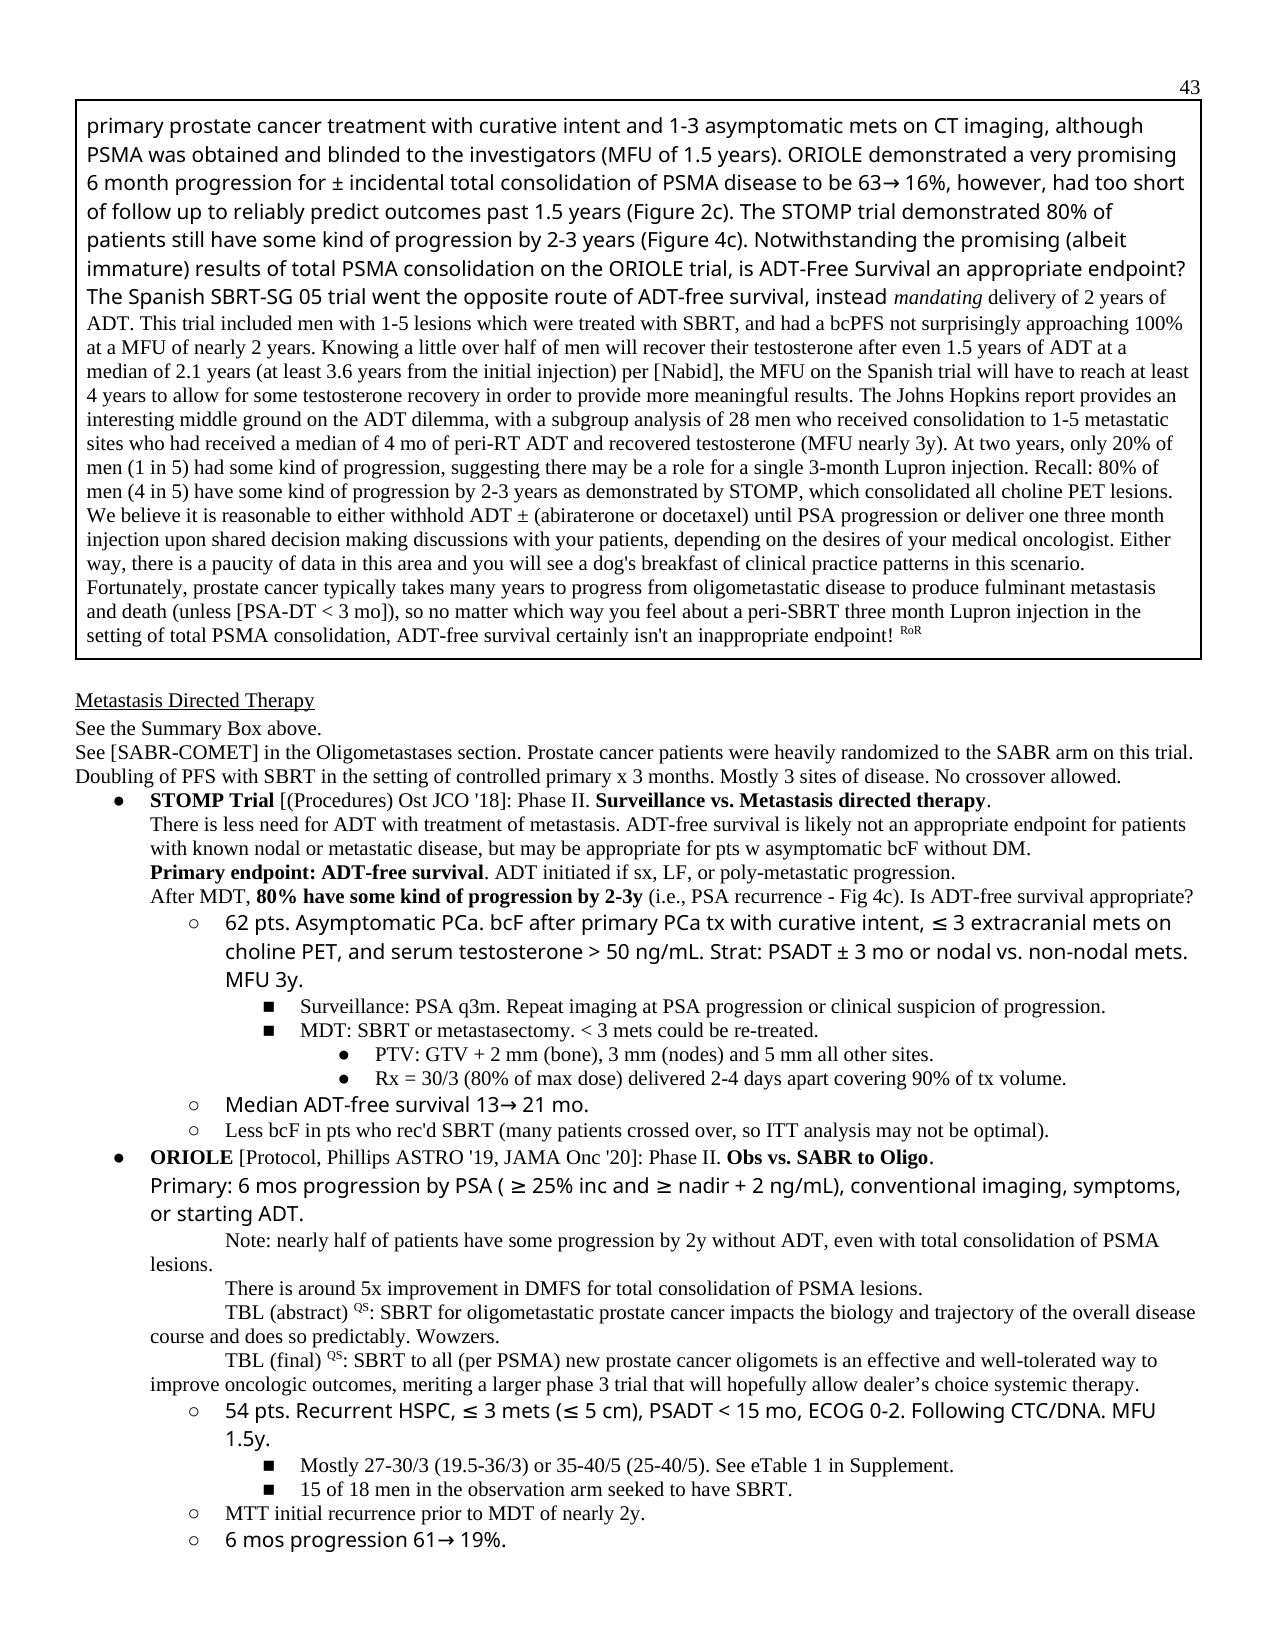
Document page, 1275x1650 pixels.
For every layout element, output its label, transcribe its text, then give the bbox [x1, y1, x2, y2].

list ORIOLE [Protocol, Phillips ASTRO '19, JAMA Onc '20]: Phase II. Obs vs. SABR to Oligo. Primary: 6 mos progression by PSA ( ≥ 25% inc and ≥ nadir + 2 ng/mL), conventional imaging, symptoms, or starting ADT. [112, 1142, 1200, 1228]
list 62 pts. Asymptomatic PCa. bcF after primary PCa tx with curative intent, ≤ 3 extracranial mets on choline PET, and serum testosterone > 50 ng/mL. Strat: PSADT ± 3 mo or nodal vs. non-nodal mets. MFU 3y. [187, 908, 1200, 994]
text TBL (final) QS: SBRT to all (per PSMA) new prostate cancer oligomets is an effective and well-tolerated way to improve oncologic outcomes, meriting a larger phase 3 trial that will hopefully allow dealer’s choice systemic therapy. [150, 1348, 1200, 1396]
list Surveillance: PSA q3m. Repeat imaging at PSA progression or clinical suspicion of progression. [262, 994, 1200, 1018]
text See [SABR-COMET] in the Oligometastases section. Prostate cancer patients were heavily randomized to the SABR arm on this trial. Doubling of PFS with SBRT in the setting of controlled primary x 3 months. Mostly 3 sites of disease. No crossover allowed. [75, 740, 1200, 788]
list MTT initial recurrence prior to MDT of nearly 2y. [187, 1501, 1200, 1525]
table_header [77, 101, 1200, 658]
subtitle Metastasis Directed Therapy [75, 688, 1200, 712]
list Rx = 30/3 (80% of max dose) delivered 2-4 days apart covering 90% of tx volume. [337, 1066, 1200, 1090]
list Less bcF in pts who rec'd SBRT (many patients crossed over, so ITT analysis may not be optimal). [187, 1118, 1200, 1142]
list STOMP Trial [(Procedures) Ost JCO '18]: Phase II. Surveillance vs. Metastasis directed therapy. There is less need for ADT with treatment of metastasis. ADT-free survival is likely not an appropriate endpoint for patients with known nodal or metastatic disease, but may be appropriate for pts w asymptomatic bcF without DM. Primary endpoint: ADT-free survival. ADT initiated if sx, LF, or poly-metastatic progression. After MDT, 80% have some kind of progression by 2-3y (i.e., PSA recurrence - Fig 4c). Is ADT-free survival appropriate? [112, 788, 1200, 908]
list 15 of 18 men in the observation arm seeked to have SBRT. [262, 1477, 1200, 1501]
list Median ADT-free survival 13→ 21 mo. [187, 1090, 1200, 1118]
list 54 pts. Recurrent HSPC, ≤ 3 mets (≤ 5 cm), PSADT < 15 mo, ECOG 0-2. Following CTC/DNA. MFU 1.5y. [187, 1396, 1200, 1453]
text Note: nearly half of patients have some progression by 2y without ADT, even with total consolidation of PSMA lesions. [150, 1228, 1200, 1276]
text See the Summary Box above. [75, 716, 1200, 740]
text There is around 5x improvement in DMFS for total consolidation of PSMA lesions. [150, 1276, 1200, 1300]
list PTV: GTV + 2 mm (bone), 3 mm (nodes) and 5 mm all other sites. [337, 1042, 1200, 1066]
text TBL (abstract) QS: SBRT for oligometastatic prostate cancer impacts the biology and trajectory of the overall disease course and does so predictably. Wowzers. [150, 1300, 1200, 1348]
list MDT: SBRT or metastasectomy. < 3 mets could be re-treated. [262, 1018, 1200, 1042]
list Mostly 27-30/3 (19.5-36/3) or 35-40/5 (25-40/5). See eTable 1 in Supplement. [262, 1453, 1200, 1477]
list 6 mos progression 61→ 19%. [187, 1525, 1200, 1554]
